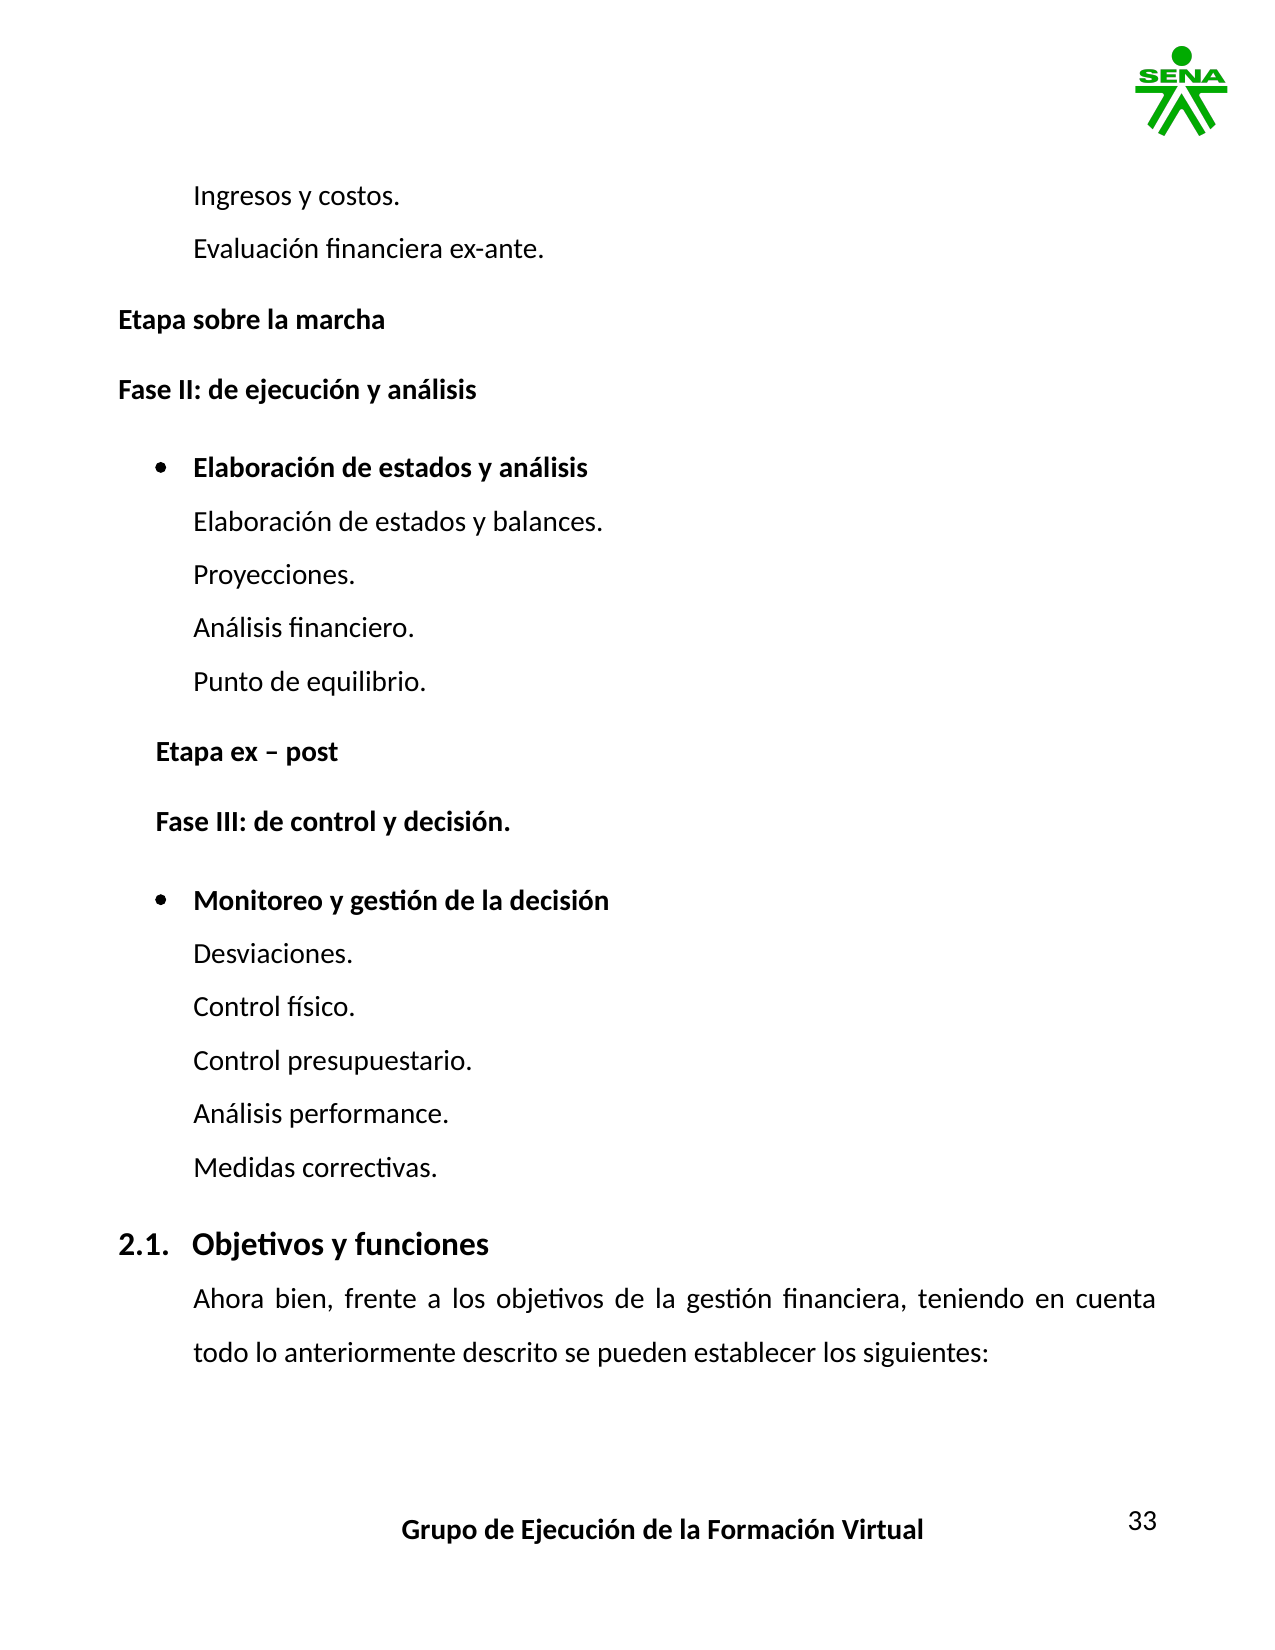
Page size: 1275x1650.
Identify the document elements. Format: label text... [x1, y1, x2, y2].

list Monitoreo y gestión de la decisión [156, 882, 1157, 917]
list Punto de equilibrio. [193, 663, 1157, 699]
list Proyecciones. [193, 556, 1157, 592]
list Análisis performance. [193, 1095, 1157, 1131]
list Control físico. [193, 988, 1157, 1024]
list Control presupuestario. [193, 1042, 1157, 1078]
picture [1135, 46, 1228, 136]
text Fase II: de ejecución y análisis [118, 371, 1157, 406]
list Ingresos y costos. [193, 177, 1157, 213]
text Fase III: de control y decisión. [156, 803, 1157, 839]
list Elaboración de estados y balances. [193, 503, 1157, 538]
list Evaluación financiera ex-ante. [193, 231, 1157, 266]
list Ahora bien, frente a los objetivos de la gestión financiera, teniendo en cuenta todo lo anteriormente descrito se pueden establecer los siguientes: [193, 1281, 1157, 1369]
list Desviaciones. [193, 935, 1157, 971]
list Análisis financiero. [193, 609, 1157, 645]
list Medidas correctivas. [193, 1149, 1157, 1184]
text Etapa sobre la marcha [118, 301, 1157, 336]
list Elaboración de estados y análisis [156, 449, 1157, 485]
subtitle Objetivos y funciones [118, 1223, 1157, 1264]
text Etapa ex – post [156, 733, 1157, 769]
